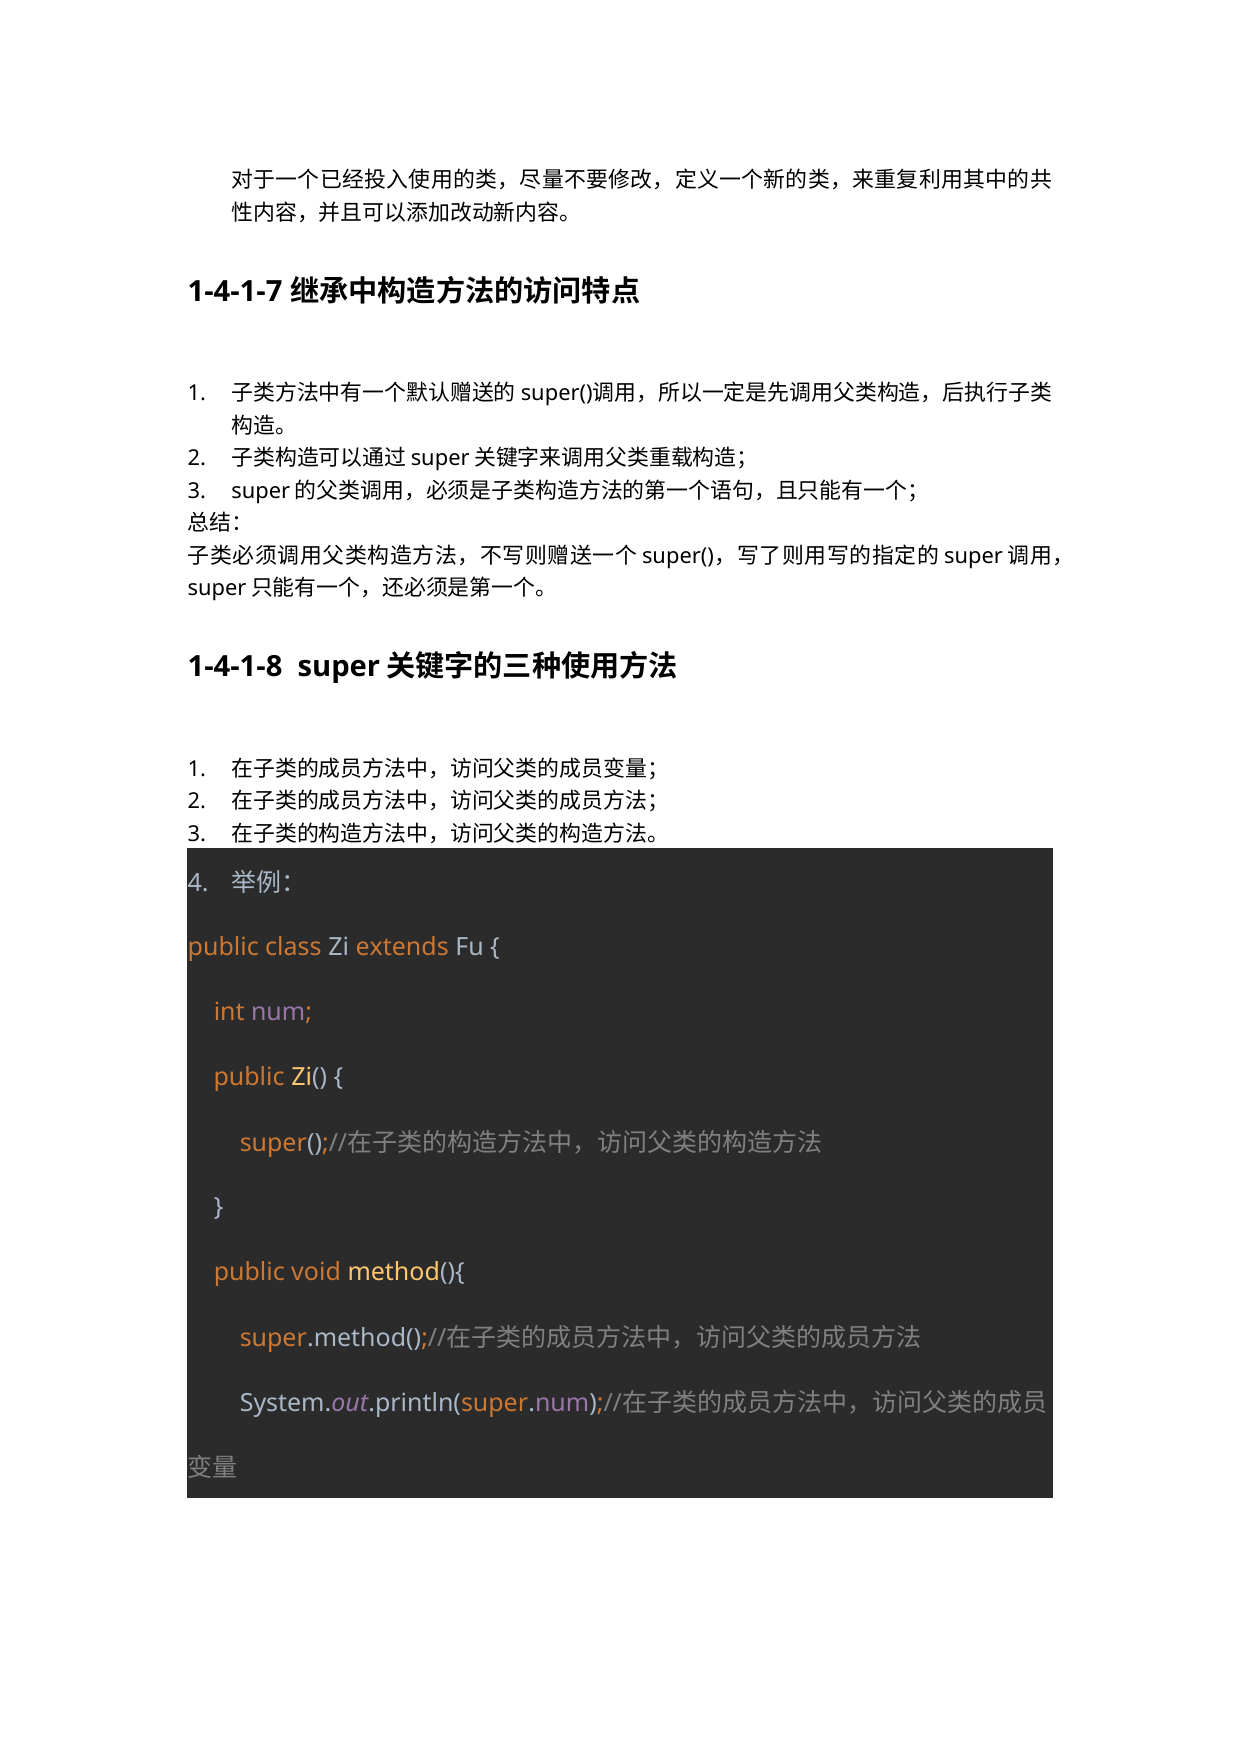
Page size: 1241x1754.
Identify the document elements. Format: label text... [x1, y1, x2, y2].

text 子类必须调用父类构造方法，不写则赠送一个super()，写了则用写的指定的super调用，super只能有一个，还必须是第一个。 [187, 537, 1053, 602]
subtitle 1-4-1-7 继承中构造方法的访问特点 [187, 256, 1053, 321]
list 子类构造可以通过super关键字来调用父类重载构造； [187, 440, 1053, 472]
list 举例： [187, 848, 1053, 913]
list super的父类调用，必须是子类构造方法的第一个语句，且只能有一个； [187, 472, 1053, 505]
text 总结： [187, 505, 1053, 537]
list 子类方法中有一个默认赠送的super()调用，所以一定是先调用父类构造，后执行子类构造。 [187, 375, 1053, 440]
list 在子类的成员方法中，访问父类的成员方法； [187, 783, 1053, 816]
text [187, 913, 1053, 1498]
text 对于一个已经投入使用的类，尽量不要修改，定义一个新的类，来重复利用其中的共性内容，并且可以添加改动新内容。 [231, 162, 1053, 227]
list 在子类的成员方法中，访问父类的成员变量； [187, 751, 1053, 783]
list 在子类的构造方法中，访问父类的构造方法。 [187, 816, 1053, 848]
subtitle 1-4-1-8 super关键字的三种使用方法 [187, 632, 1053, 697]
